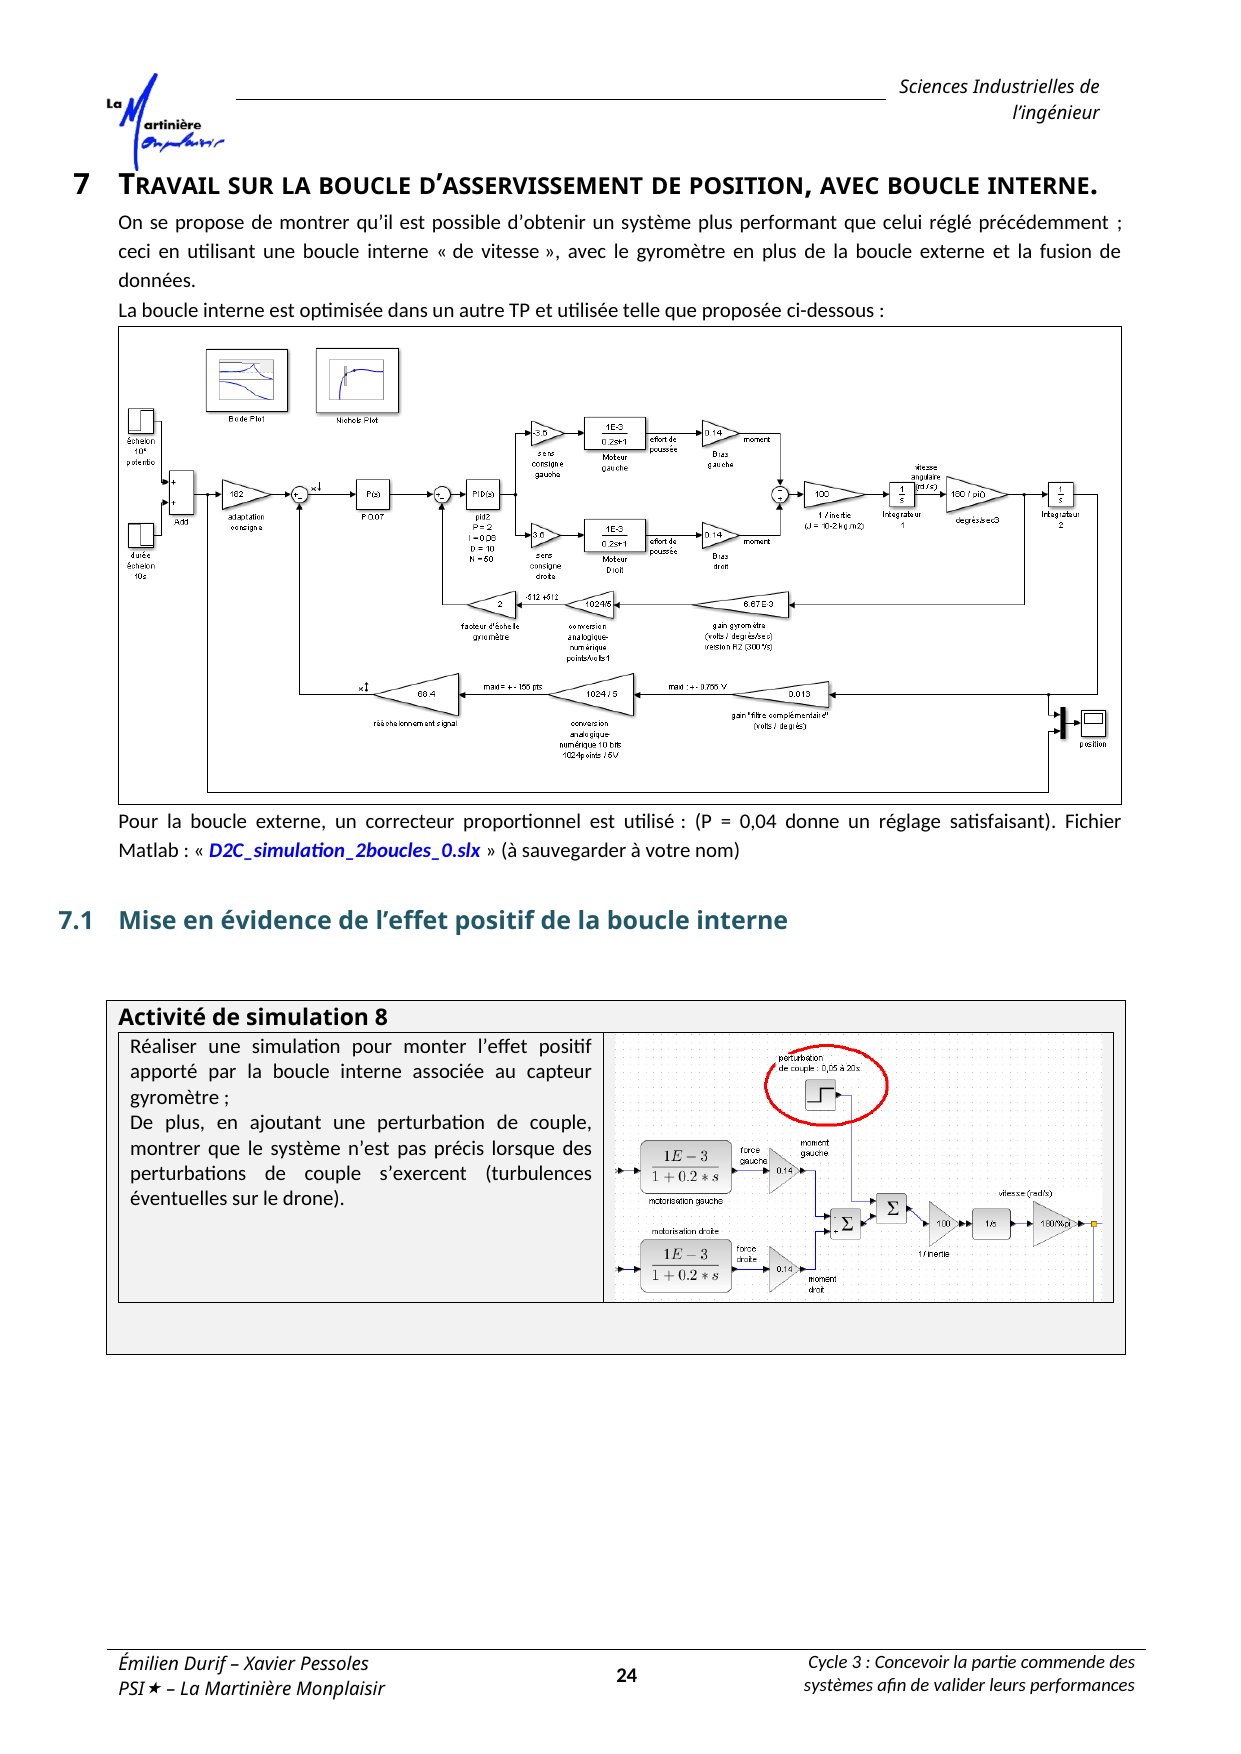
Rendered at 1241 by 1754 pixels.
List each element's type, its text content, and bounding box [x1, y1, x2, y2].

subtitle Mise en évidence de l’effet positif de la boucle interne [58, 902, 1122, 936]
text On se propose de montrer qu’il est possible d’obtenir un système plus performant que celui réglé précédemment ; ceci en utilisant une boucle interne « de vitesse », avec le gyromètre en plus de la boucle externe et la fusion de données. [118, 209, 1122, 293]
picture [106, 73, 225, 164]
subtitle Travail sur la boucle d’asservissement de position, avec boucle interne. [73, 164, 1122, 203]
table_header Activité de simulation 8 [107, 1001, 1125, 1354]
text Pour la boucle externe, un correcteur proportionnel est utilisé : (P = 0,04 donne un réglage satisfaisant). Fichier Matlab : « D2C_simulation_2boucles_0.slx » (à sauvegarder à votre nom) [118, 808, 1122, 863]
text La boucle interne est optimisée dans un autre TP et utilisée telle que proposée ci-dessous : [118, 297, 1122, 322]
